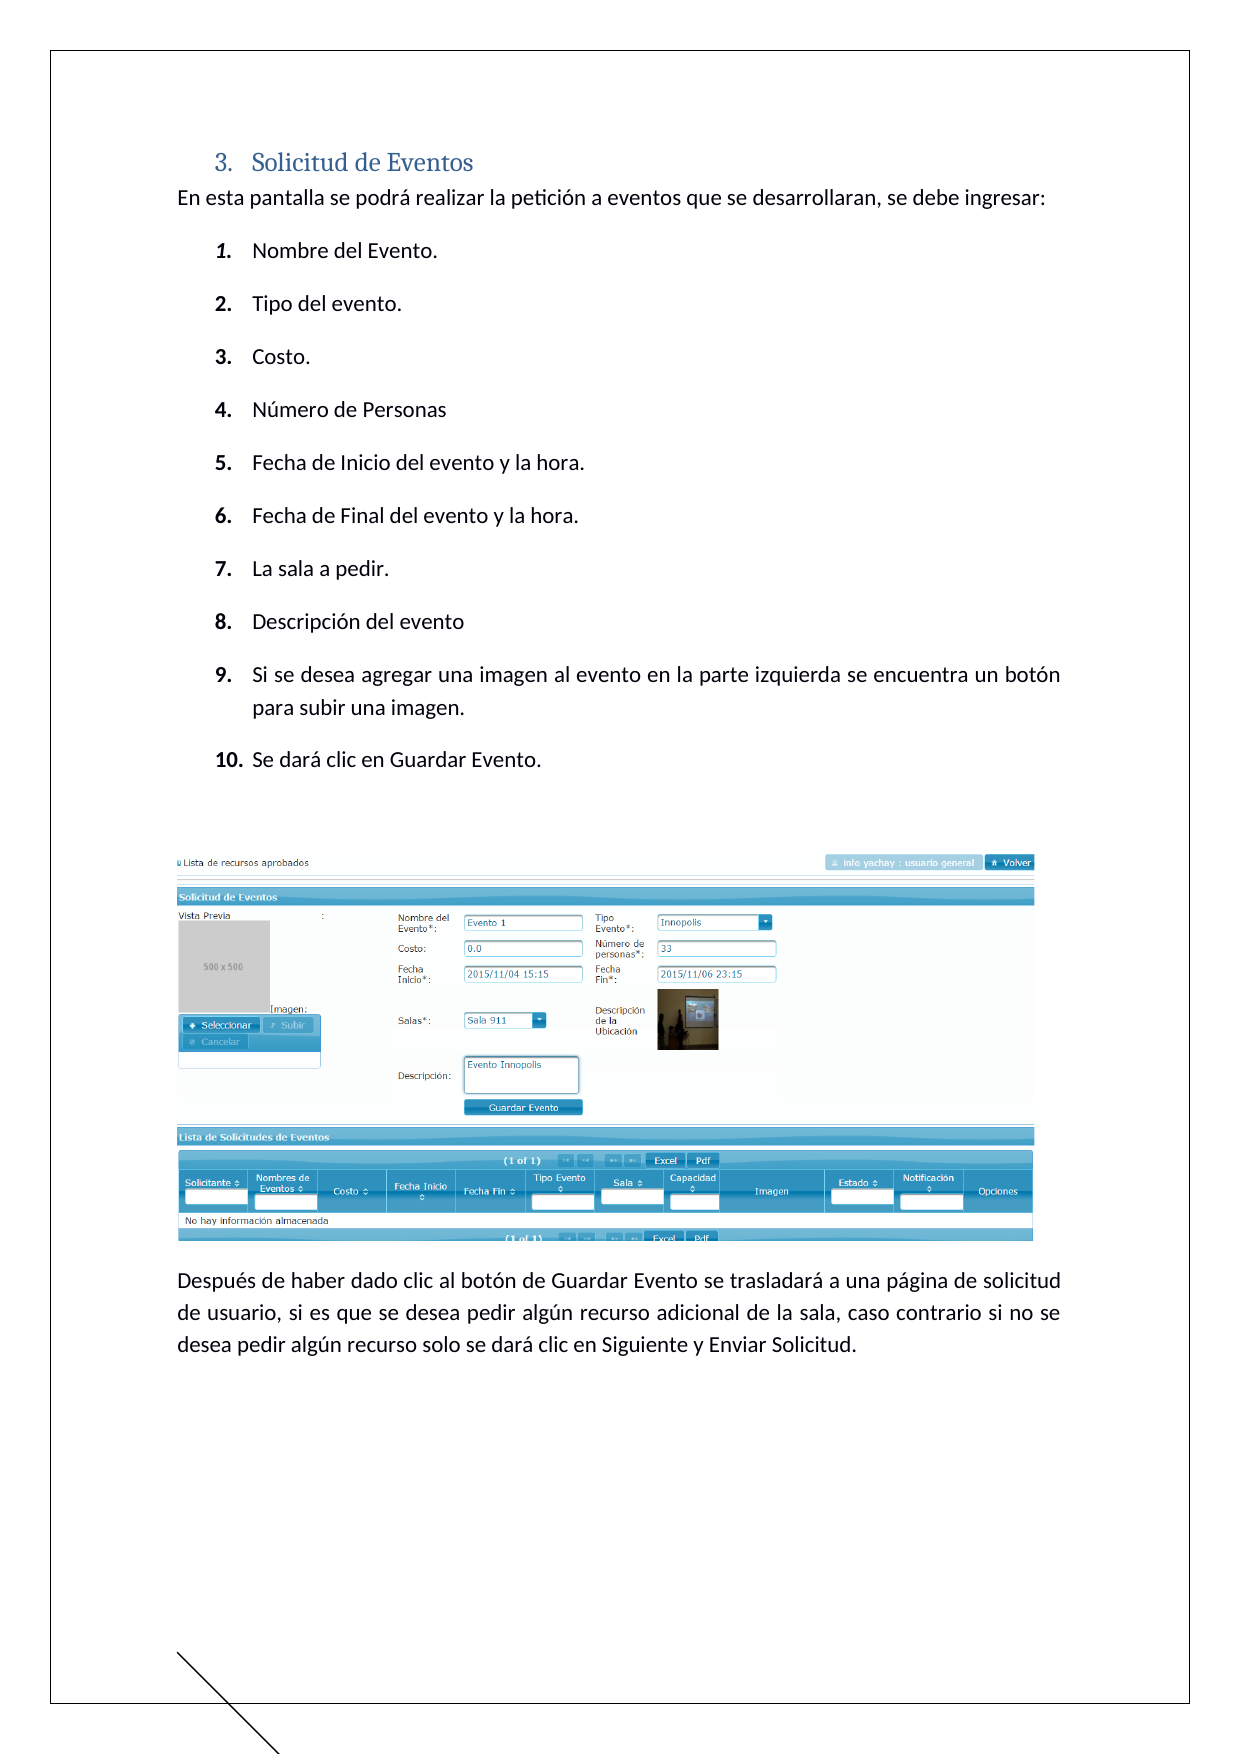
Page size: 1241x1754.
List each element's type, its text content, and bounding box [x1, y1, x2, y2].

list La sala a pedir. [214, 554, 1063, 582]
list Se dará clic en Guardar Evento. [214, 746, 1063, 774]
list Solicitud de Eventos [214, 147, 1063, 179]
list Fecha de Inicio del evento y la hora. [214, 448, 1063, 476]
list Costo. [214, 342, 1063, 370]
list Fecha de Final del evento y la hora. [214, 501, 1063, 529]
text Después de haber dado clic al botón de Guardar Evento se trasladará a una página de solicitud de usuario, si es que se desea pedir algún recurso adicional de la sala, caso contrario si no se desea pedir algún recurso solo se dará clic en Siguiente y Enviar Solicitud. [177, 1266, 1063, 1358]
list Descripción del evento [214, 607, 1063, 635]
list Si se desea agregar una imagen al evento en la parte izquierda se encuentra un botón para subir una imagen. [214, 660, 1063, 721]
list Tipo del evento. [214, 289, 1063, 317]
list Nombre del Evento. [214, 236, 1063, 264]
picture [177, 851, 1035, 1241]
list Número de Personas [214, 395, 1063, 423]
text En esta pantalla se podrá realizar la petición a eventos que se desarrollaran, se debe ingresar: [177, 183, 1063, 211]
